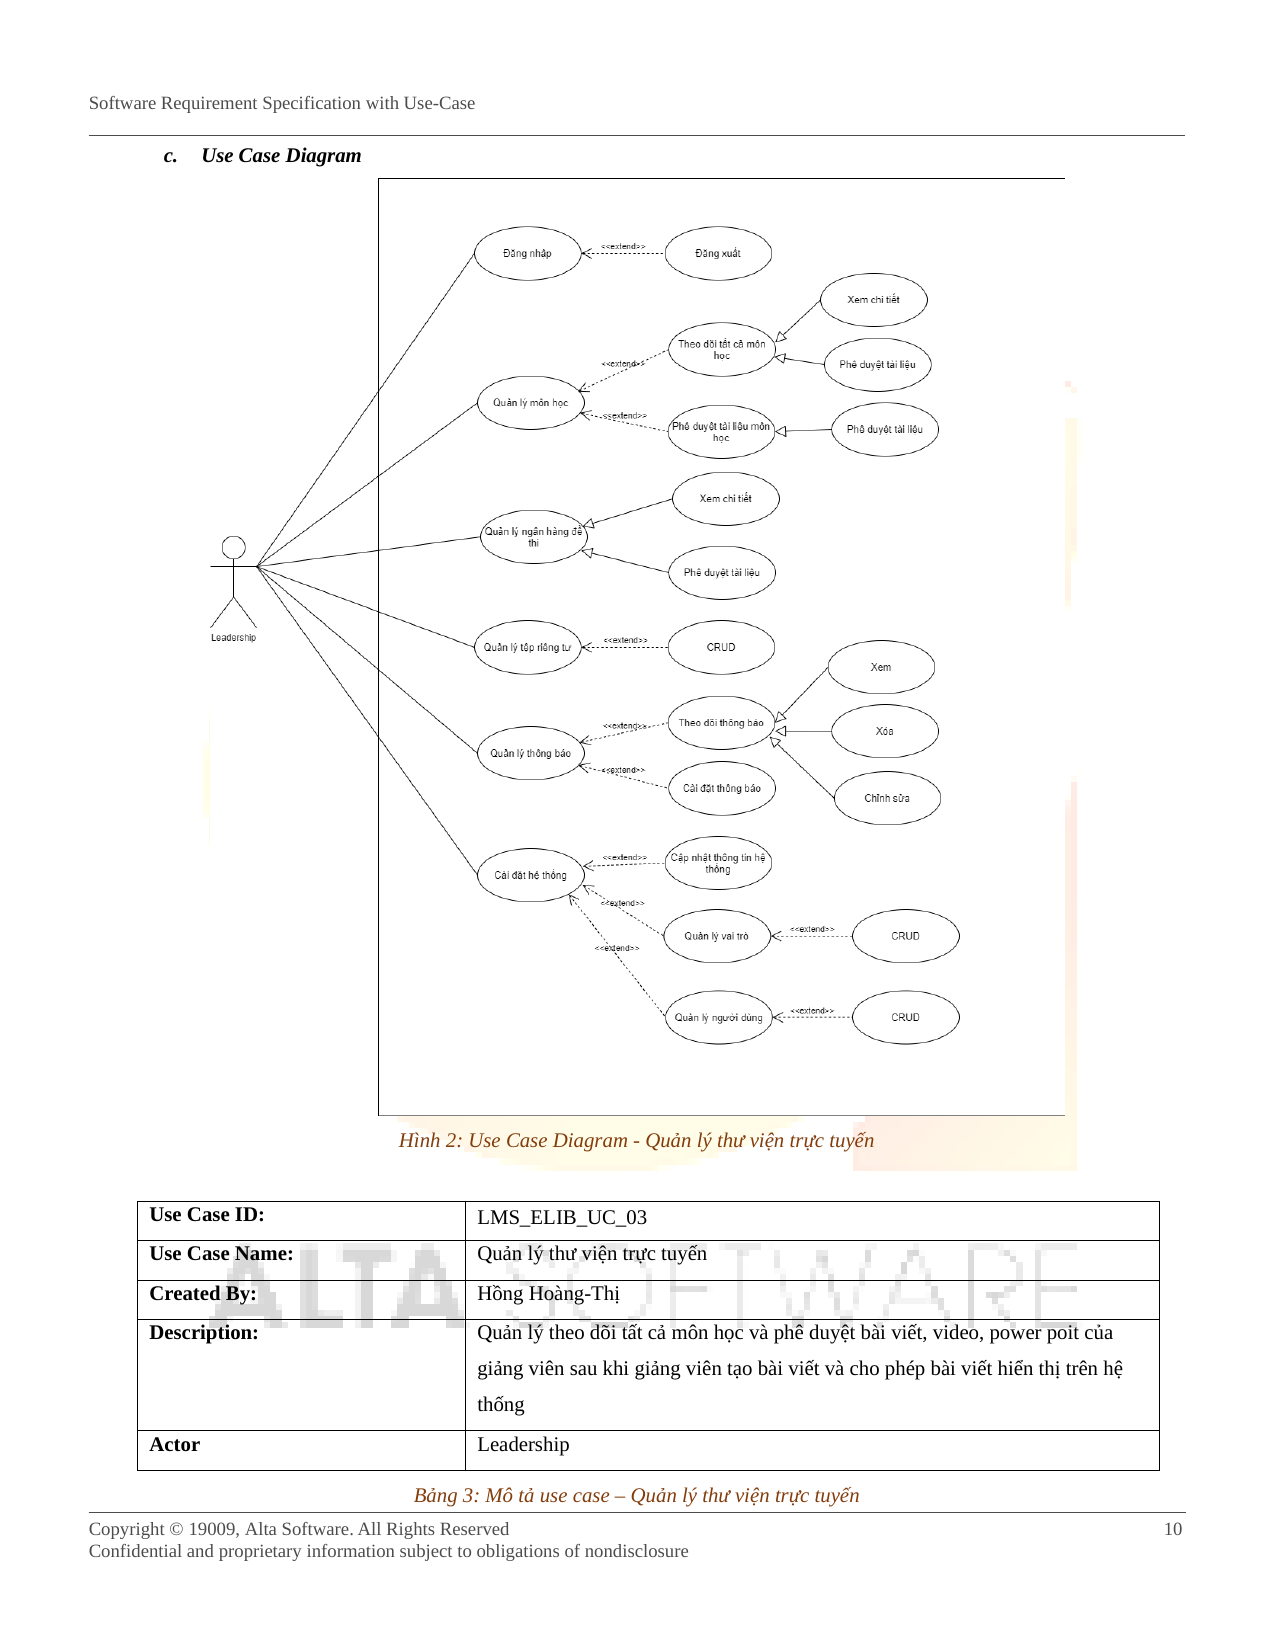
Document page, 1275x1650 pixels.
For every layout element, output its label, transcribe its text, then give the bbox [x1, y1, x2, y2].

table_cell Leadership [466, 1431, 1159, 1470]
table_cell Quản lý theo dõi tất cả môn học và phê duyệt bài viết, video, power poit của giảng viên sau khi giảng viên tạo bài viết và cho phép bài viết hiển thị trên hệ thống [466, 1320, 1159, 1430]
table_cell Actor [138, 1431, 465, 1470]
text Hình 2: Use Case Diagram - Quản lý thư viện trực tuyến [88, 1128, 1186, 1152]
table_cell Quản lý thư viện trực tuyến [466, 1241, 1159, 1279]
text Bảng 3: Mô tả use case – Quản lý thư viện trực tuyến [88, 1483, 1186, 1507]
list Use Case Diagram [163, 143, 1186, 167]
table_header Use Case ID: [138, 1202, 465, 1240]
table_header LMS_ELIB_UC_03 [466, 1202, 1159, 1240]
table_cell Use Case Name: [138, 1241, 465, 1279]
picture [210, 178, 1065, 1116]
table_cell Hồng Hoàng-Thị [466, 1281, 1159, 1319]
table_cell Description: [138, 1320, 465, 1430]
table_cell Created By: [138, 1281, 465, 1319]
